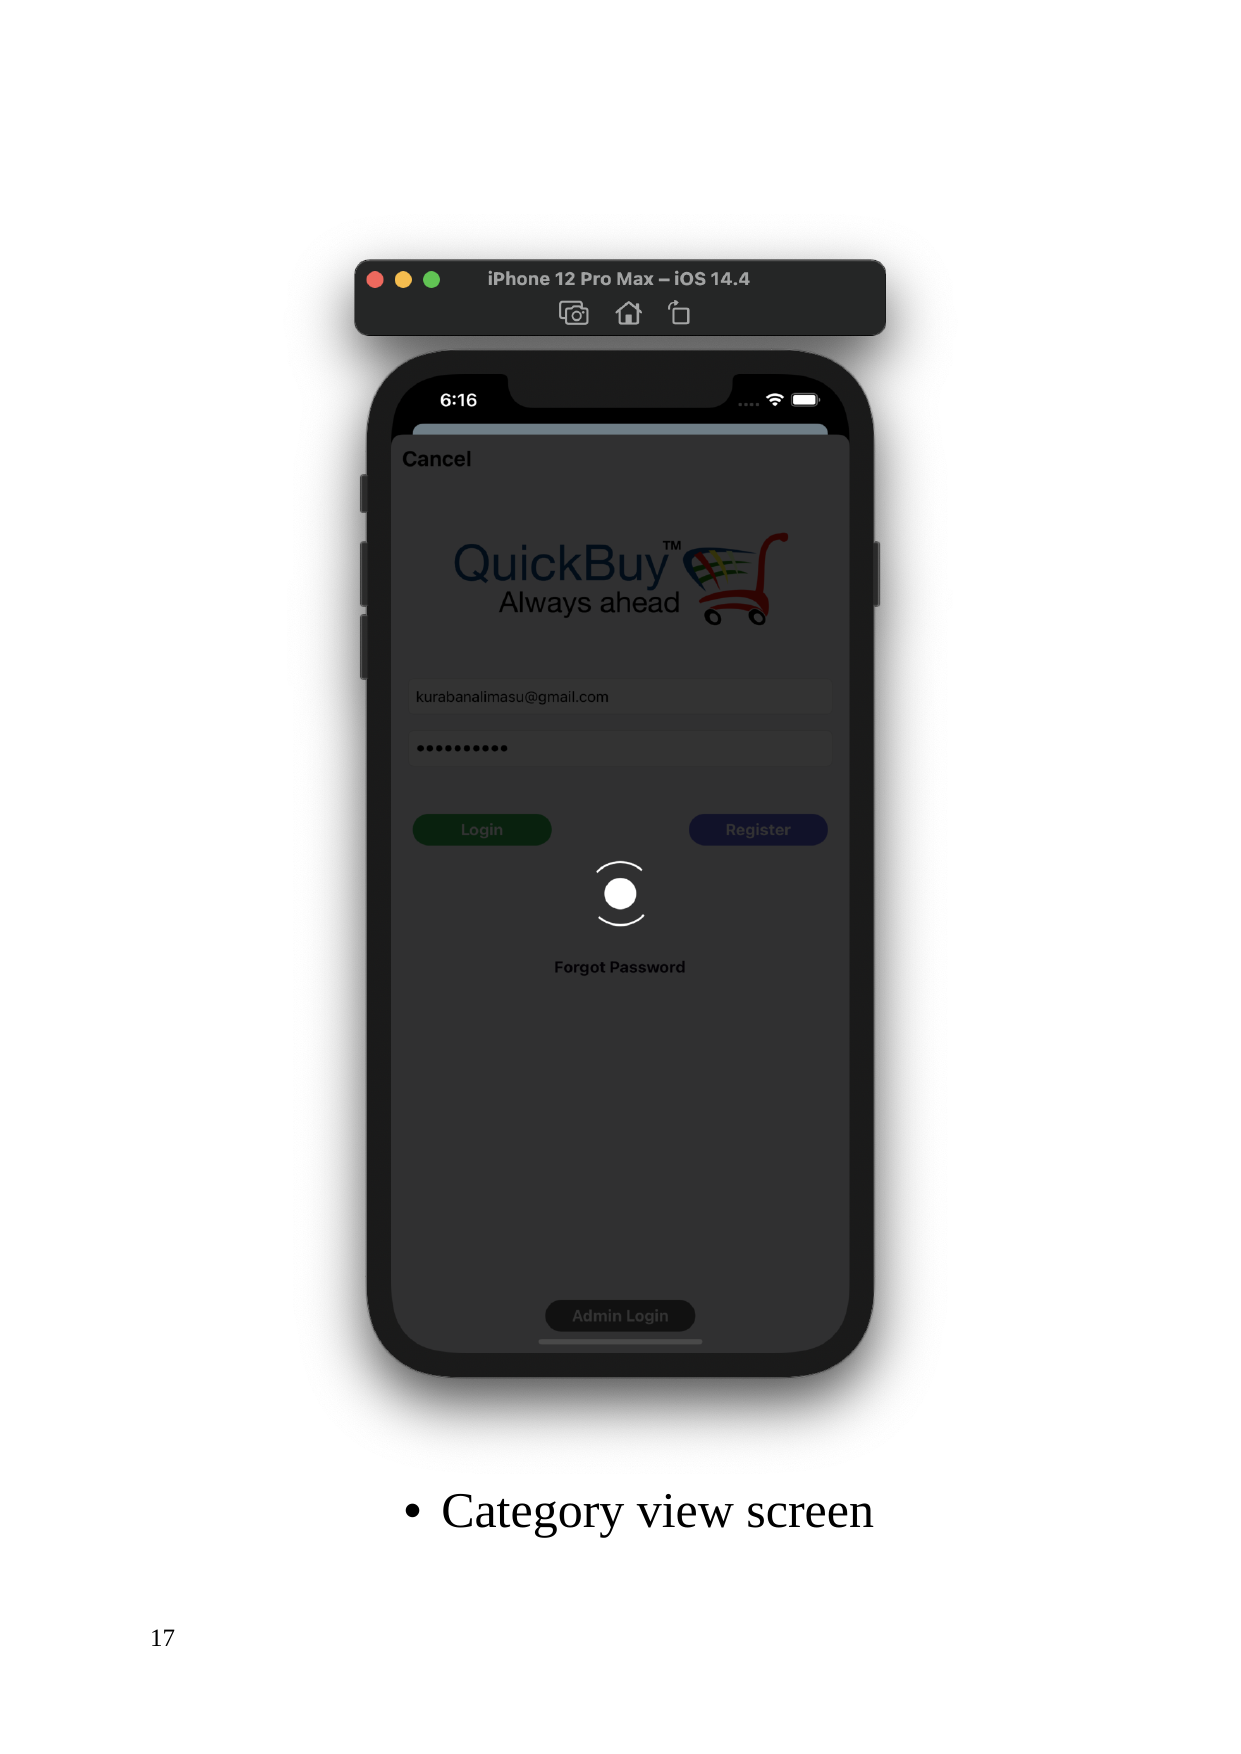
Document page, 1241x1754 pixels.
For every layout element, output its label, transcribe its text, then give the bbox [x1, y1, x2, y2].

list Category view screen [187, 1481, 1090, 1539]
picture [276, 207, 964, 1481]
